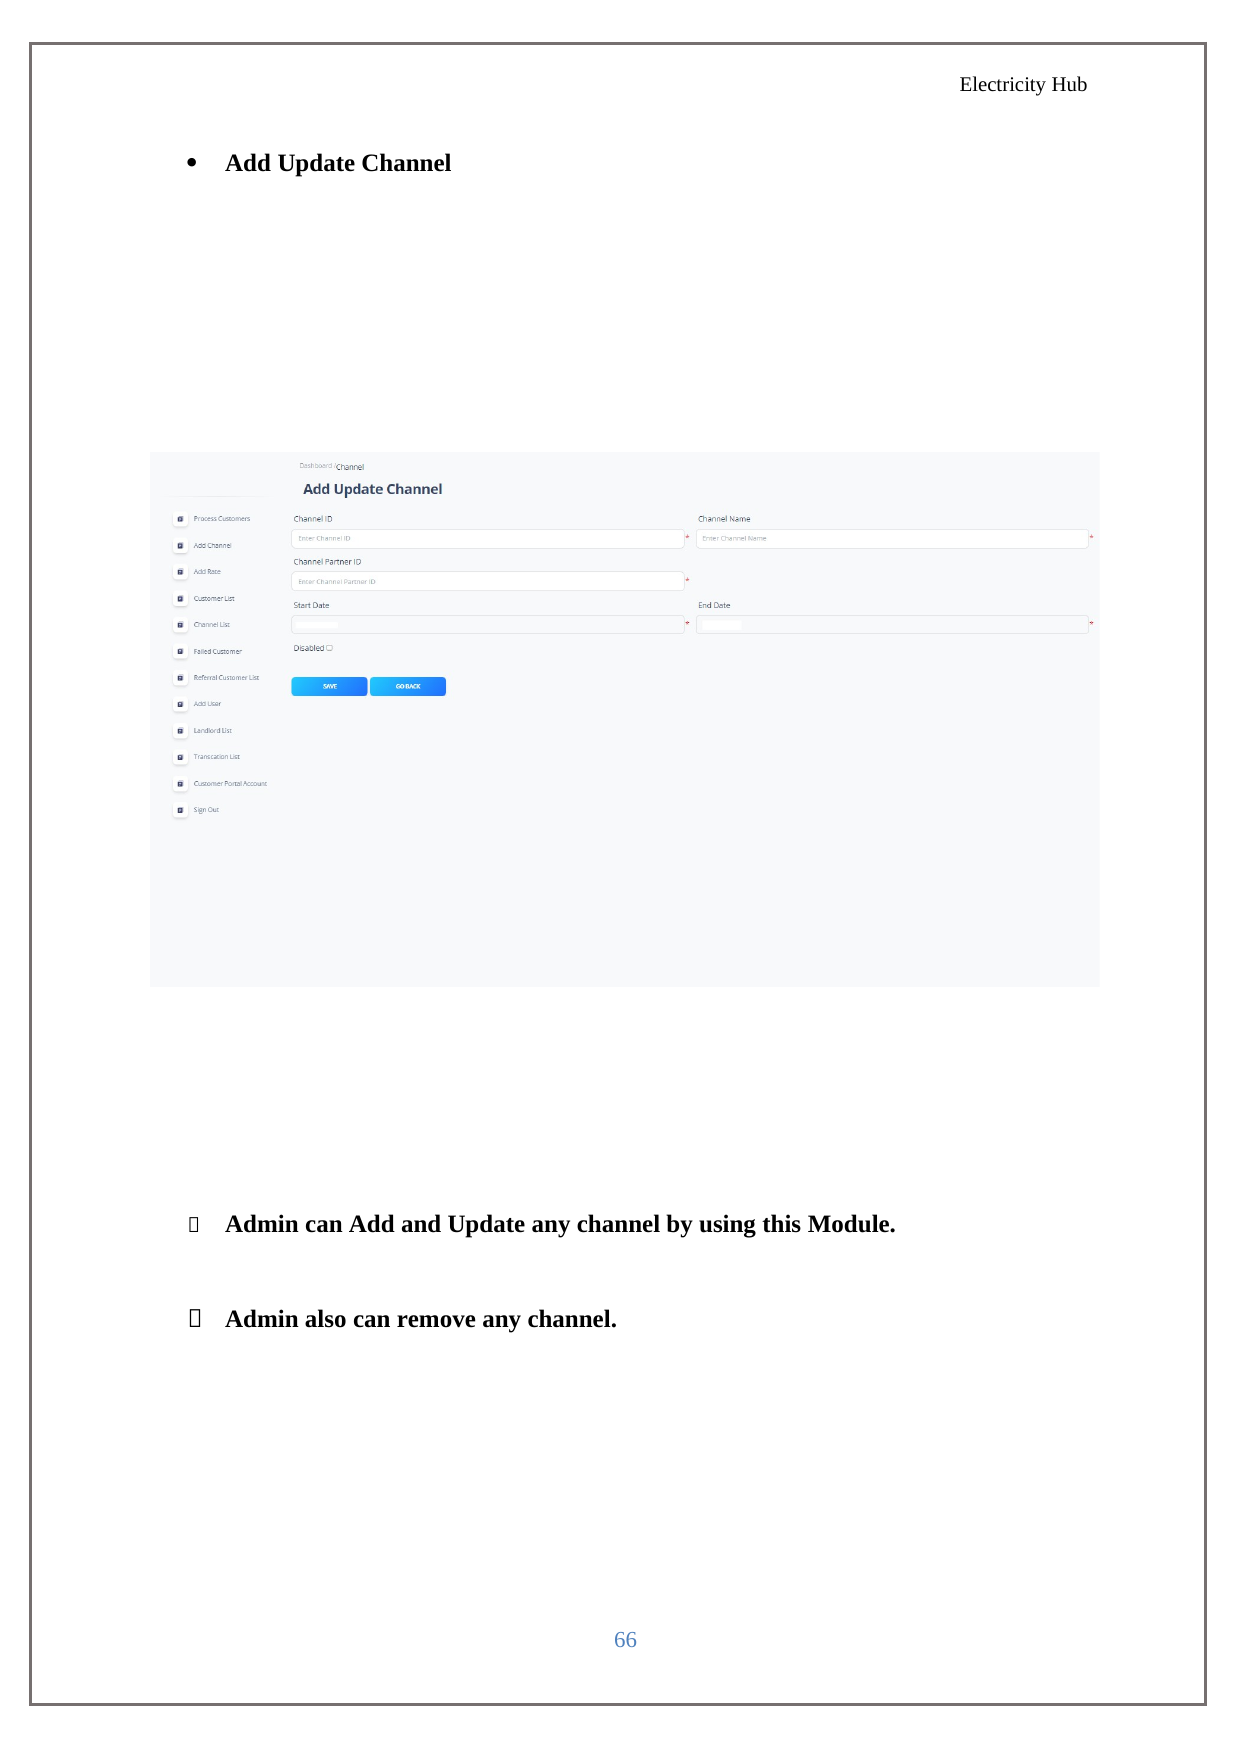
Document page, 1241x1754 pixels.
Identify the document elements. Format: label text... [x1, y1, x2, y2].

list Admin can Add and Update any channel by using this Module. [187, 1209, 1204, 1239]
subtitle Add Update Channel [187, 148, 1204, 177]
text Electricity Hub [44, 72, 1087, 96]
subtitle Admin also can remove any channel. [187, 1301, 1204, 1334]
picture [150, 452, 1100, 987]
